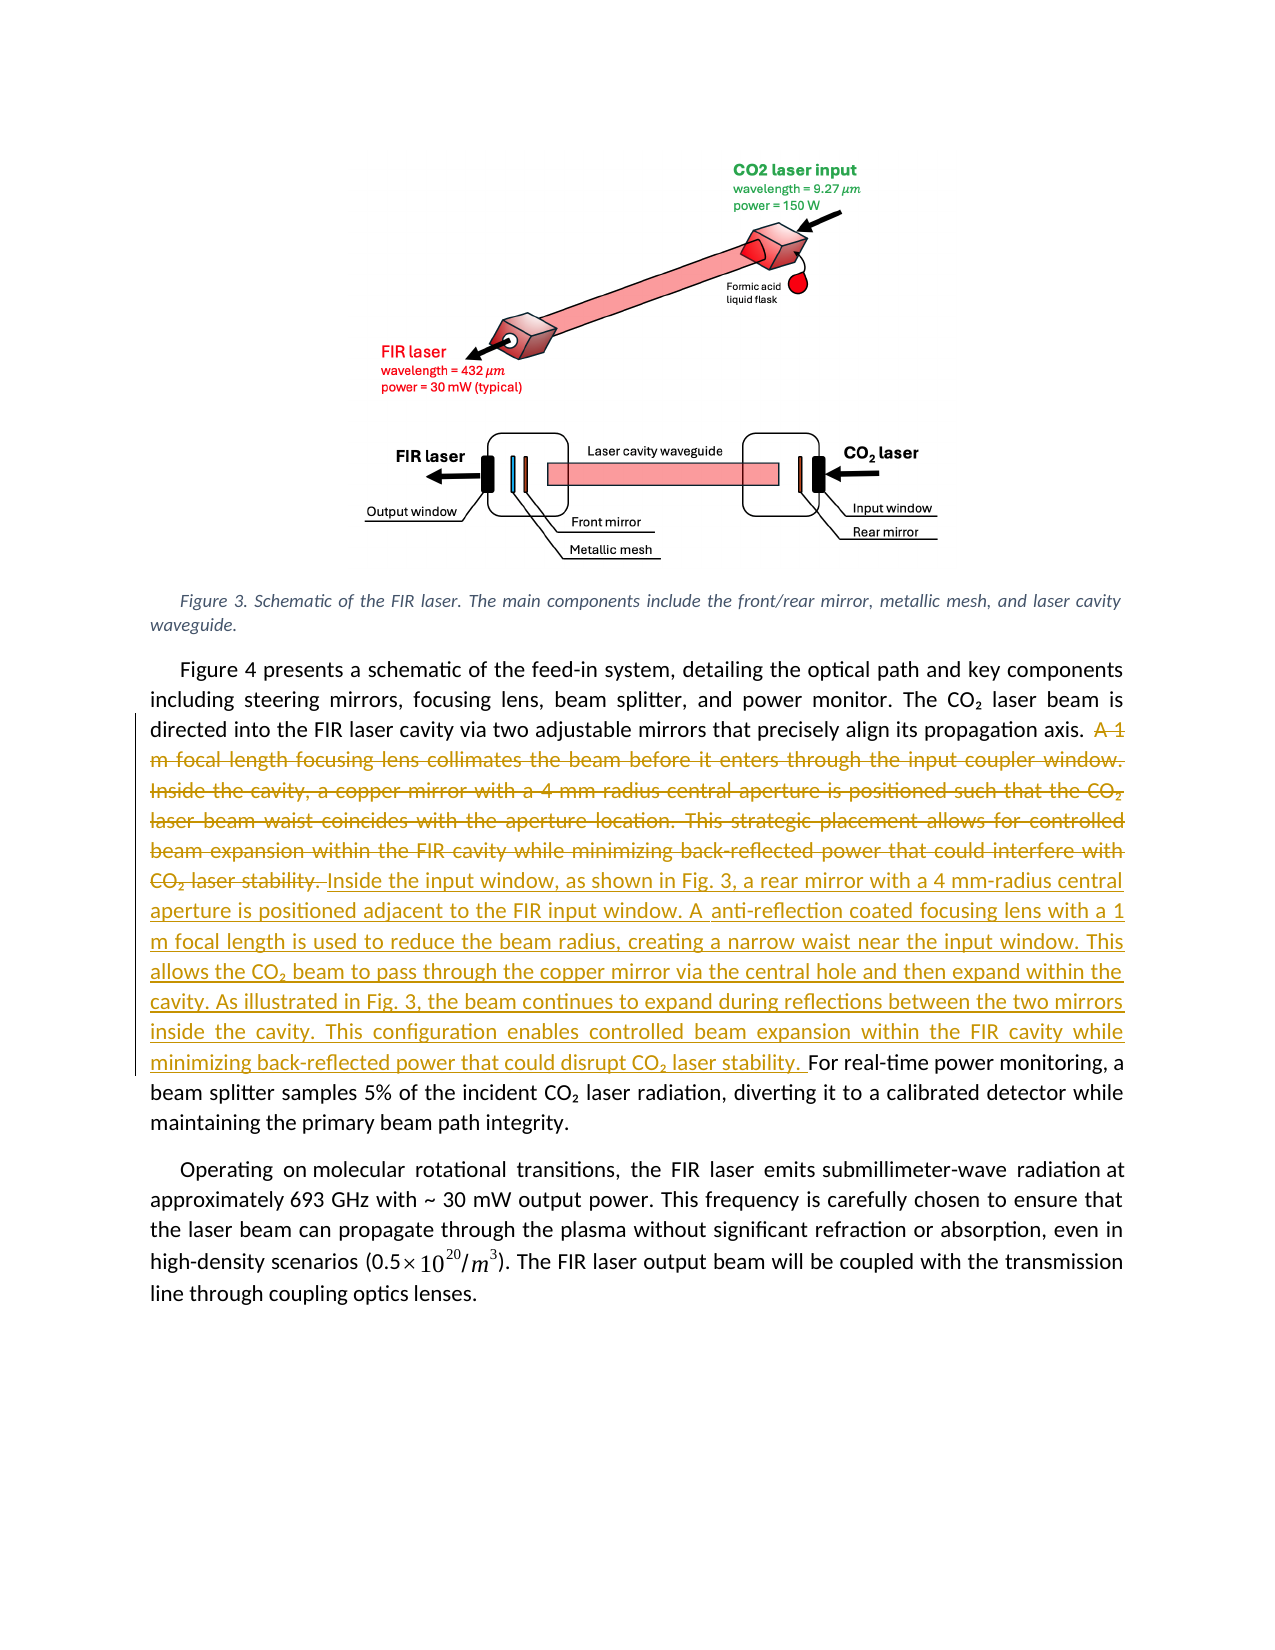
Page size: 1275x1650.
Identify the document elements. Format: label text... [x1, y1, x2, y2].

text Operating on molecular rotational transitions, the FIR laser emits submillimeter-wave radiation at approximately 693 GHz with ~ 30 mW output power. This frequency is carefully chosen to ensure that the laser beam can propagate through the plasma without significant refraction or absorption, even in high-density scenarios (0.5). The FIR laser output beam will be coupled with the transmission line through coupling optics lenses. [150, 1155, 1125, 1307]
text Figure 4 presents a schematic of the feed-in system, detailing the optical path and key components including steering mirrors, focusing lens, beam splitter, and power monitor. The CO₂ laser beam is directed into the FIR laser cavity via two adjustable mirrors that precisely align its propagation axis. For real-time power monitoring, a beam splitter samples 5% of the incident CO₂ laser radiation, diverting it to a calibrated detector while maintaining the primary beam path integrity. [150, 762, 1125, 821]
picture [348, 150, 957, 569]
text Figure 4 presents a schematic of the feed-in system, detailing the optical path and key components including steering mirrors, focusing lens, beam splitter, and power monitor. The CO₂ laser beam is directed into the FIR laser cavity via two adjustable mirrors that precisely align its propagation axis. For real-time power monitoring, a beam splitter samples 5% of the incident CO₂ laser radiation, diverting it to a calibrated detector while maintaining the primary beam path integrity. [150, 952, 1125, 1011]
text Figure 4 presents a schematic of the feed-in system, detailing the optical path and key components including steering mirrors, focusing lens, beam splitter, and power monitor. The CO₂ laser beam is directed into the FIR laser cavity via two adjustable mirrors that precisely align its propagation axis. For real-time power monitoring, a beam splitter samples 5% of the incident CO₂ laser radiation, diverting it to a calibrated detector while maintaining the primary beam path integrity. [150, 655, 1125, 761]
text Figure 3. Schematic of the FIR laser. The main components include the front/rear mirror, metallic mesh, and laser cavity waveguide. [150, 589, 1125, 637]
text Figure 4 presents a schematic of the feed-in system, detailing the optical path and key components including steering mirrors, focusing lens, beam splitter, and power monitor. The CO₂ laser beam is directed into the FIR laser cavity via two adjustable mirrors that precisely align its propagation axis. For real-time power monitoring, a beam splitter samples 5% of the incident CO₂ laser radiation, diverting it to a calibrated detector while maintaining the primary beam path integrity. [150, 853, 1125, 951]
text Figure 4 presents a schematic of the feed-in system, detailing the optical path and key components including steering mirrors, focusing lens, beam splitter, and power monitor. The CO₂ laser beam is directed into the FIR laser cavity via two adjustable mirrors that precisely align its propagation axis. For real-time power monitoring, a beam splitter samples 5% of the incident CO₂ laser radiation, diverting it to a calibrated detector while maintaining the primary beam path integrity. [150, 1043, 1125, 1136]
